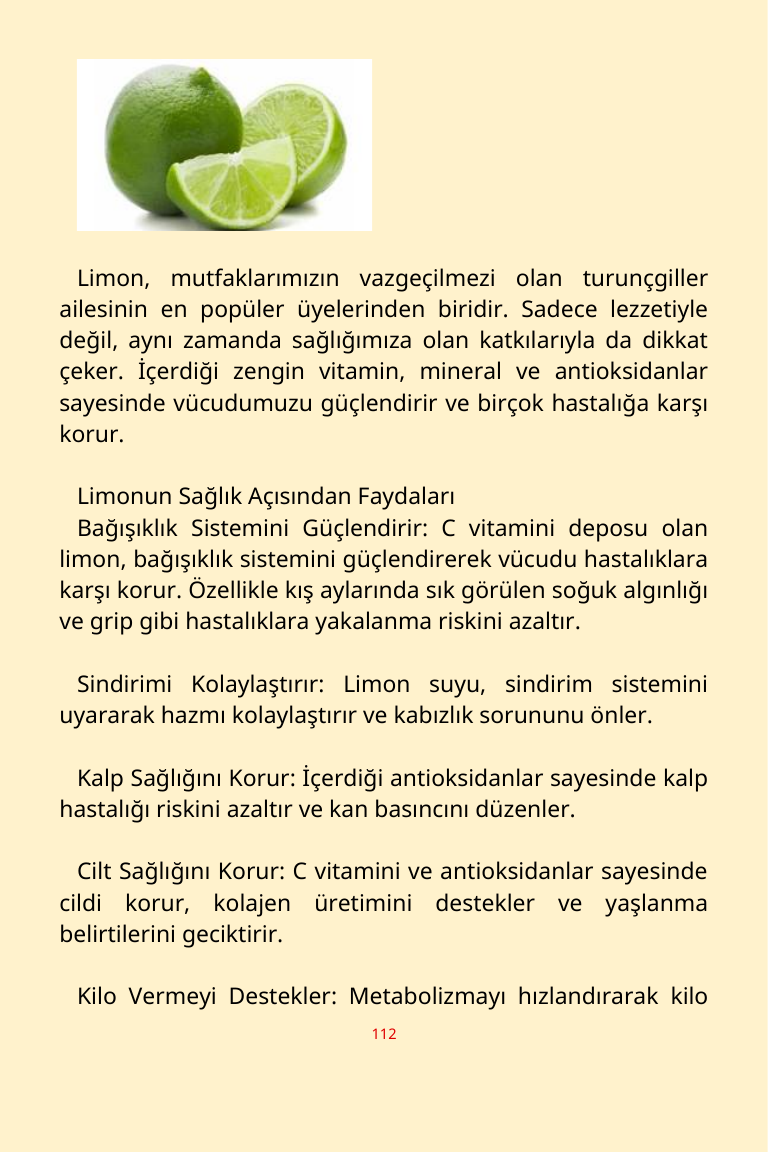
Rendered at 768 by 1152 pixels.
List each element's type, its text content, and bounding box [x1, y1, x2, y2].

text Limonun Sağlık Açısından Faydaları [59, 480, 709, 511]
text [59, 980, 709, 1011]
text Limon, mutfaklarımızın vazgeçilmezi olan turunçgiller ailesinin en popüler üyelerinden biridir. Sadece lezzetiyle değil, aynı zamanda sağlığımıza olan katkılarıyla da dikkat çeker. İçerdiği zengin vitamin, mineral ve antioksidanlar sayesinde vücudumuzu güçlendirir ve birçok hastalığa karşı korur. [59, 261, 709, 449]
text Bağışıklık Sistemini Güçlendirir: C vitamini deposu olan limon, bağışıklık sistemini güçlendirerek vücudu hastalıklara karşı korur. Özellikle kış aylarında sık görülen soğuk algınlığı ve grip gibi hastalıklara yakalanma riskini azaltır. [59, 511, 709, 636]
text Cilt Sağlığını Korur: C vitamini ve antioksidanlar sayesinde cildi korur, kolajen üretimini destekler ve yaşlanma belirtilerini geciktirir. [59, 855, 709, 949]
picture [76, 59, 373, 231]
text Kalp Sağlığını Korur: İçerdiği antioksidanlar sayesinde kalp hastalığı riskini azaltır ve kan basıncını düzenler. [59, 761, 709, 824]
text Sindirimi Kolaylaştırır: Limon suyu, sindirim sistemini uyararak hazmı kolaylaştırır ve kabızlık sorununu önler. [59, 668, 709, 730]
